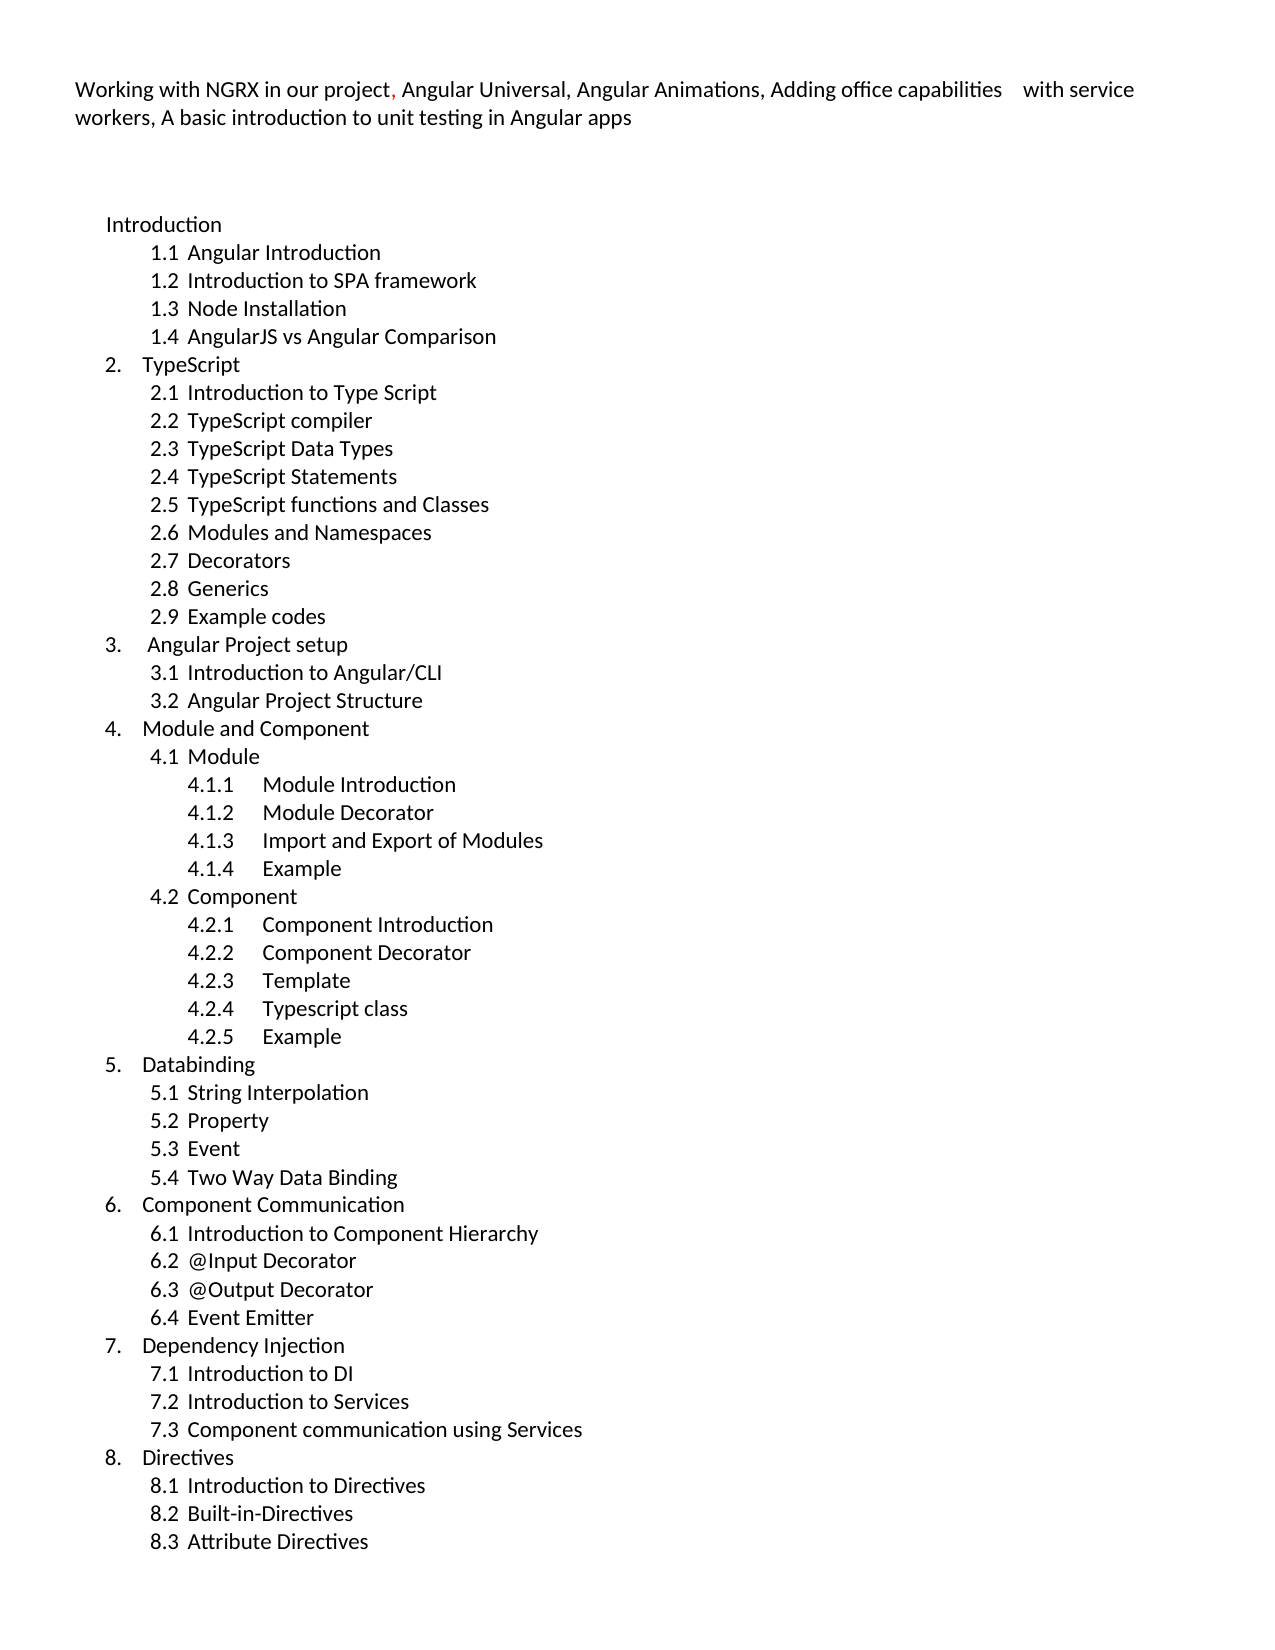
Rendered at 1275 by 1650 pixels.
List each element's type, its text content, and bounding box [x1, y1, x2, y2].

list Modules and Namespaces [150, 518, 1200, 546]
list Attribute Directives [150, 1527, 1200, 1555]
list Module [150, 742, 1200, 770]
list Two Way Data Binding [150, 1163, 1200, 1191]
list Directives [104, 1443, 1200, 1471]
list TypeScript Data Types [150, 434, 1200, 462]
list Event [150, 1134, 1200, 1163]
list Component communication using Services [150, 1415, 1200, 1443]
list Module Introduction [187, 770, 1200, 798]
list Typescript class [187, 994, 1200, 1022]
list Introduction to Component Hierarchy [150, 1219, 1200, 1247]
list Angular Project Structure [150, 686, 1200, 714]
list Introduction to DI [150, 1359, 1200, 1387]
list Introduction to Type Script [150, 378, 1200, 406]
list Introduction to Services [150, 1387, 1200, 1415]
list Node Installation [150, 294, 1200, 322]
list Introduction to SPA framework [150, 266, 1200, 294]
list Module Decorator [187, 798, 1200, 826]
list Example [187, 854, 1200, 882]
list Introduction to Directives [150, 1471, 1200, 1499]
list Property [150, 1107, 1200, 1134]
list Decorators [150, 546, 1200, 574]
list Angular Project setup [104, 630, 1200, 658]
list Module and Component [104, 714, 1200, 742]
list Event Emitter [150, 1303, 1200, 1331]
list AngularJS vs Angular Comparison [150, 322, 1200, 350]
list Import and Export of Modules [187, 826, 1200, 854]
list Component Introduction [187, 910, 1200, 938]
text Introduction [75, 210, 1200, 238]
list @Input Decorator [150, 1247, 1200, 1275]
list Component Decorator [187, 938, 1200, 966]
list Angular Introduction [150, 238, 1200, 266]
list Example [187, 1022, 1200, 1051]
list Dependency Injection [104, 1331, 1200, 1359]
list Template [187, 966, 1200, 994]
list Built-in-Directives [150, 1499, 1200, 1527]
list TypeScript Statements [150, 462, 1200, 490]
list @Output Decorator [150, 1275, 1200, 1303]
list TypeScript [104, 350, 1200, 378]
list String Interpolation [150, 1078, 1200, 1107]
text Working with NGRX in our project, Angular Universal, Angular Animations, Adding office capabilities with service workers, A basic introduction to unit testing in Angular apps [75, 75, 1200, 131]
list Component Communication [104, 1191, 1200, 1219]
list Example codes [150, 602, 1200, 630]
list Generics [150, 574, 1200, 602]
list TypeScript compiler [150, 406, 1200, 434]
list Introduction to Angular/CLI [150, 658, 1200, 686]
list Databinding [104, 1051, 1200, 1078]
list Component [150, 882, 1200, 910]
list TypeScript functions and Classes [150, 490, 1200, 518]
